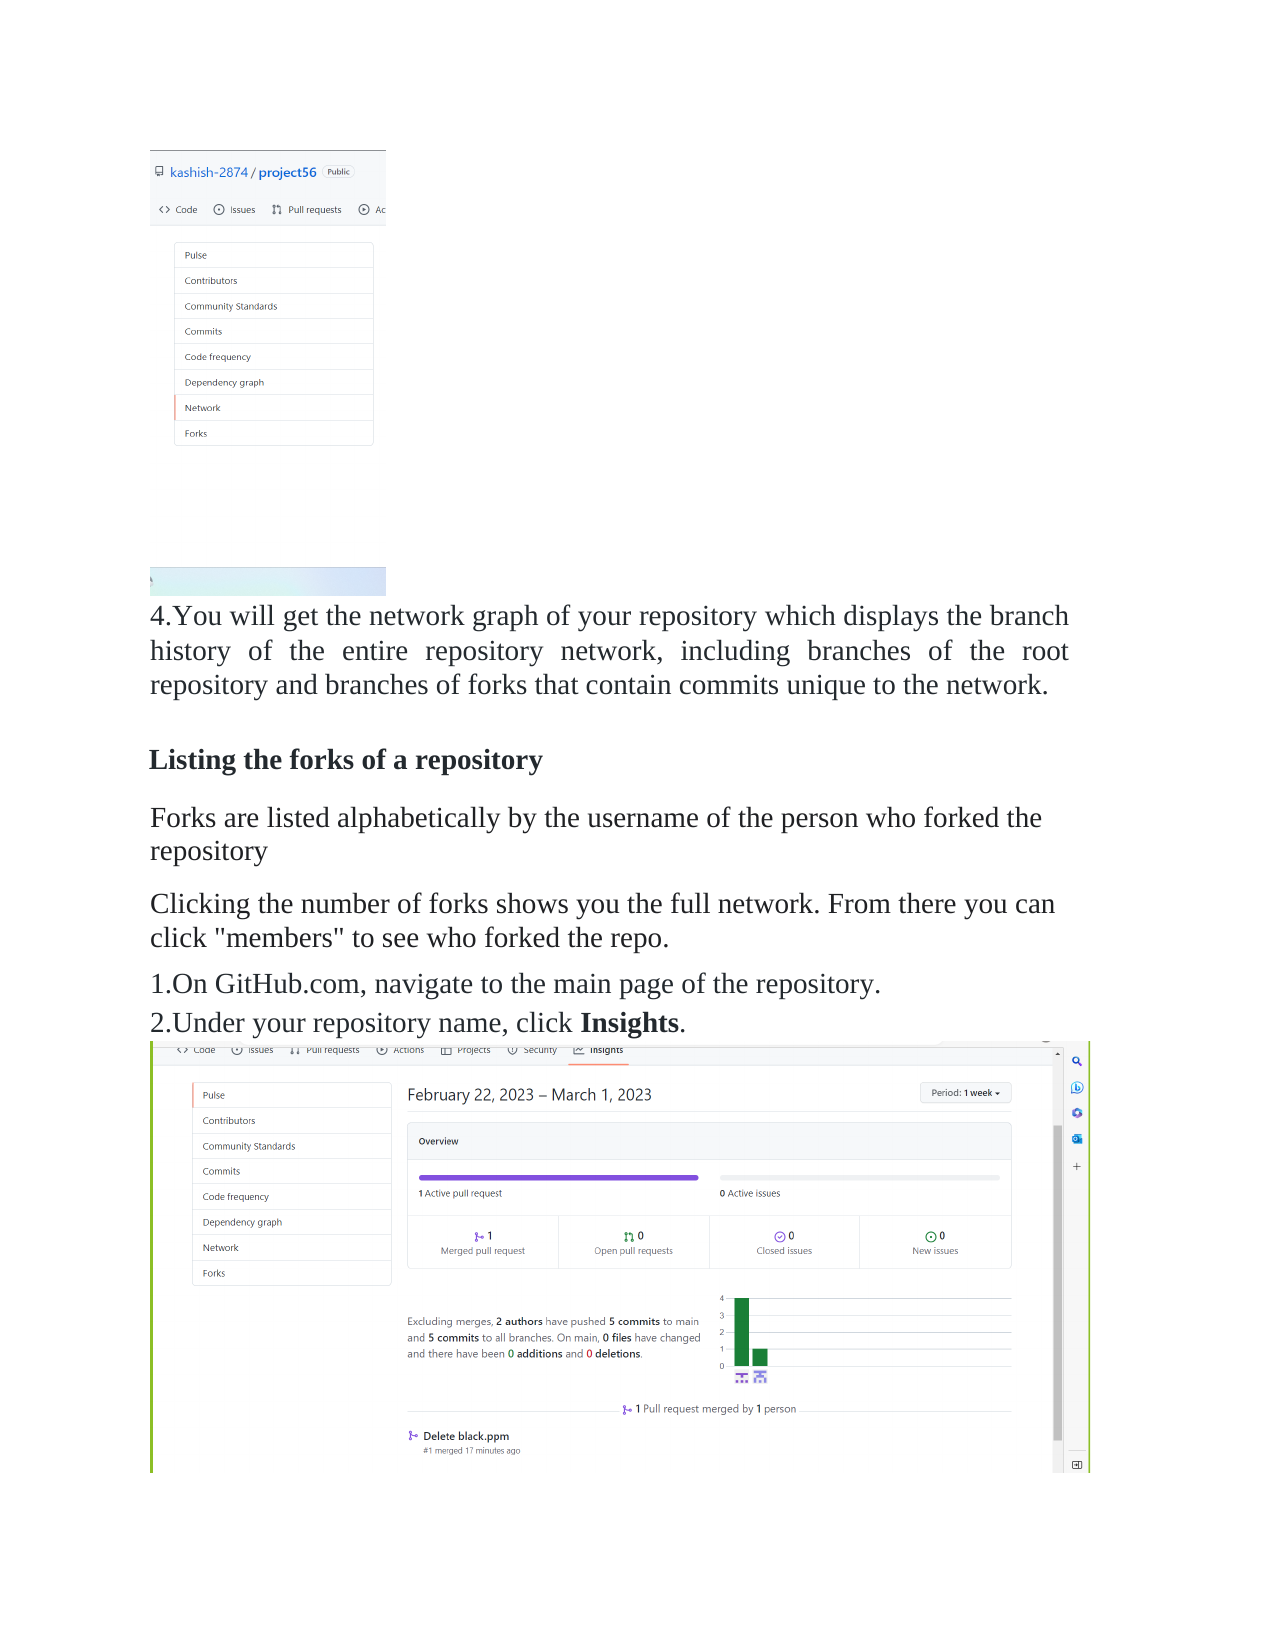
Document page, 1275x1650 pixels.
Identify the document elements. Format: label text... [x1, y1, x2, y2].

text Clicking the number of forks shows you the full network. From there you can click "members" to see who forked the repo. [150, 887, 1091, 954]
picture [150, 150, 386, 596]
text 1.On GitHub.com, navigate to the main page of the repository. [150, 966, 1125, 1000]
text Listing the forks of a repository [148, 742, 1125, 775]
text 4.You will get the network graph of your repository which displays the branch history of the entire repository network, including branches of the root repository and branches of forks that contain commits unique to the network. [150, 598, 1071, 701]
text 2.Under your repository name, click Insights. [150, 1005, 1125, 1039]
text Forks are listed alphabetically by the username of the person who forked the repository [150, 800, 1091, 867]
picture [150, 1041, 1091, 1473]
